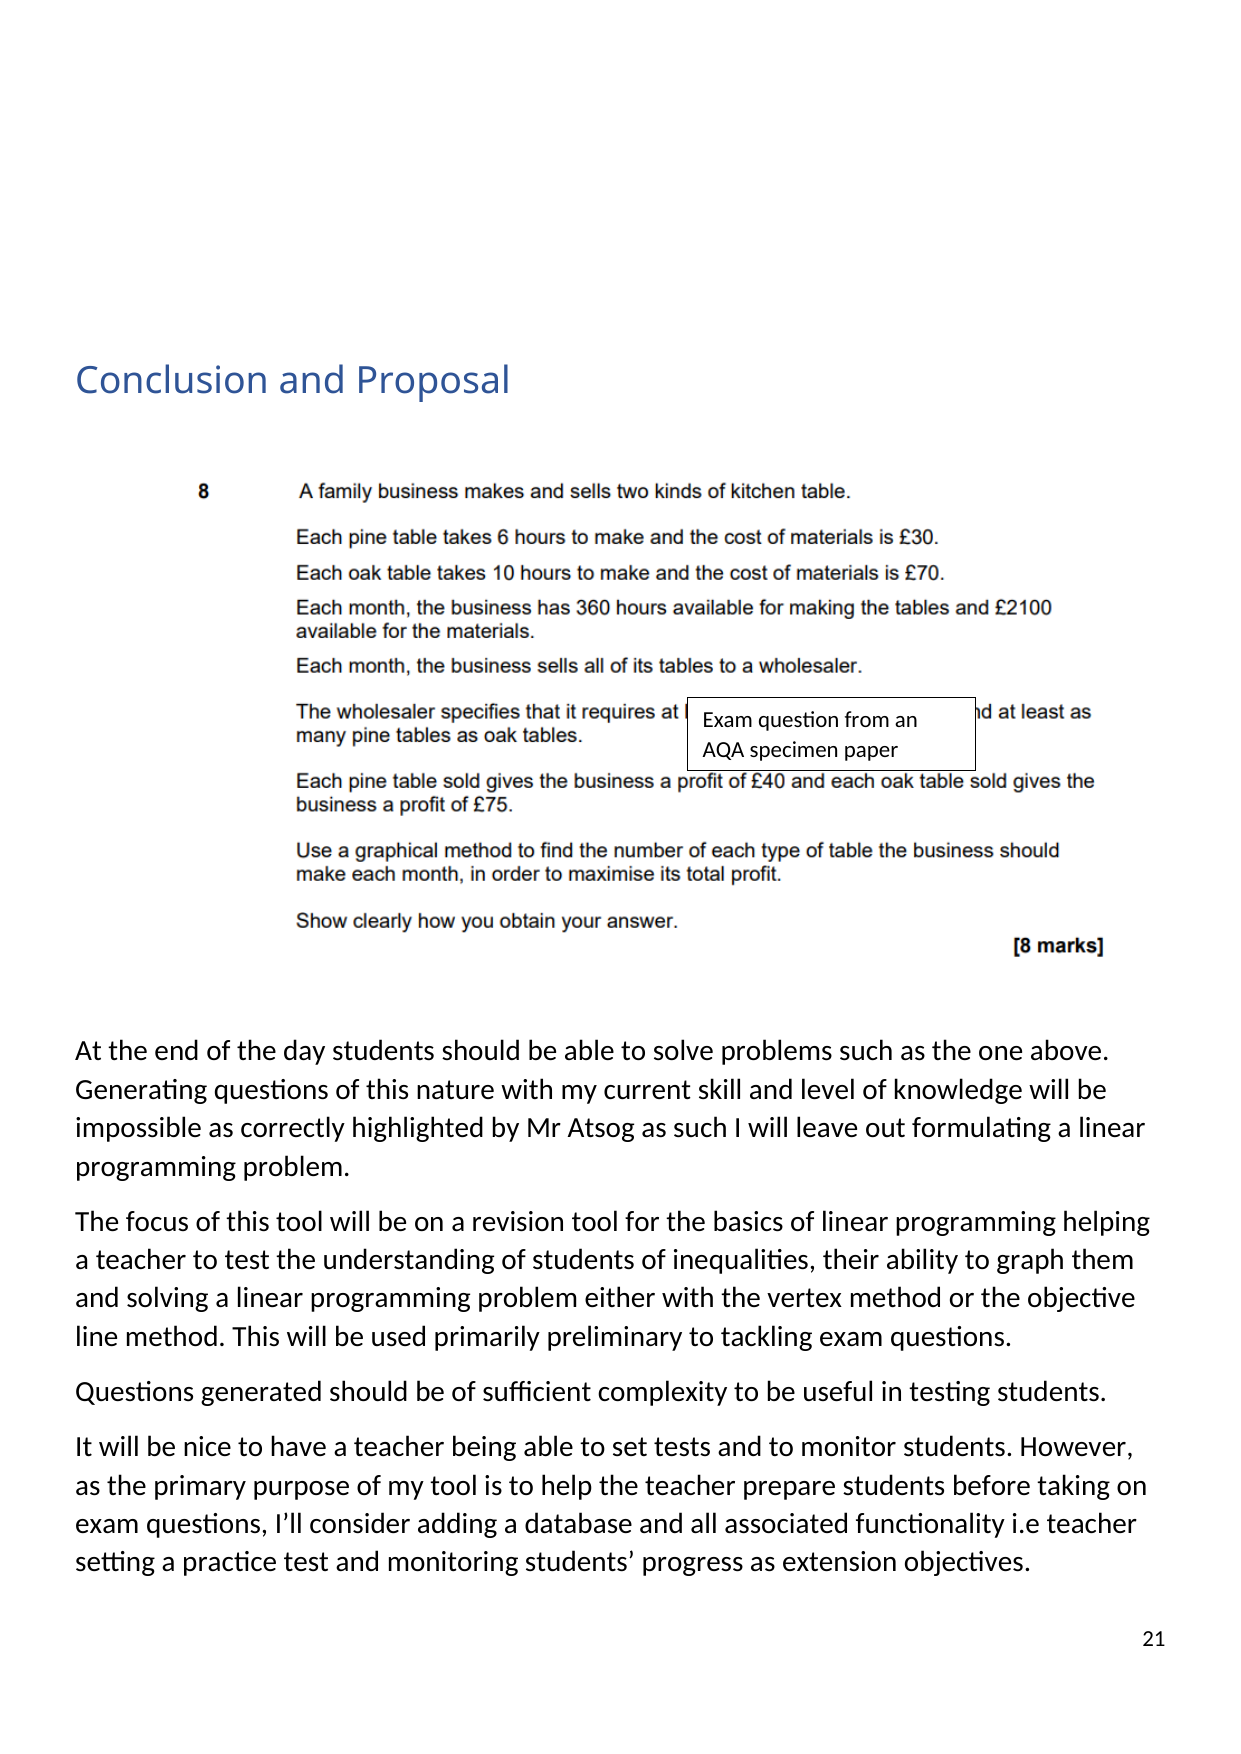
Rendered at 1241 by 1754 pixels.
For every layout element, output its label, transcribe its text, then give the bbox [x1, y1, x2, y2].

subtitle Conclusion and Proposal [75, 353, 1165, 404]
text It will be nice to have a teacher being able to set tests and to monitor students. However, as the primary purpose of my tool is to help the teacher prepare students before taking on exam questions, I’ll consider adding a database and all associated functionality i.e teacher setting a practice test and monitoring students’ progress as extension objectives. [75, 1428, 1165, 1579]
text The focus of this tool will be on a revision tool for the basics of linear programming helping a teacher to test the understanding of students of inequalities, their ability to graph them and solving a linear programming problem either with the vertex method or the objective line method. This will be used primarily preliminary to tackling exam questions. [75, 1203, 1165, 1354]
text Questions generated should be of sufficient complexity to be useful in testing students. [75, 1373, 1165, 1409]
picture [150, 459, 1152, 1014]
text At the end of the day students should be able to solve problems such as the one above. Generating questions of this nature with my current skill and level of knowledge will be impossible as correctly highlighted by Mr Atsog as such I will leave out formulating a linear programming problem. [75, 1032, 1165, 1183]
